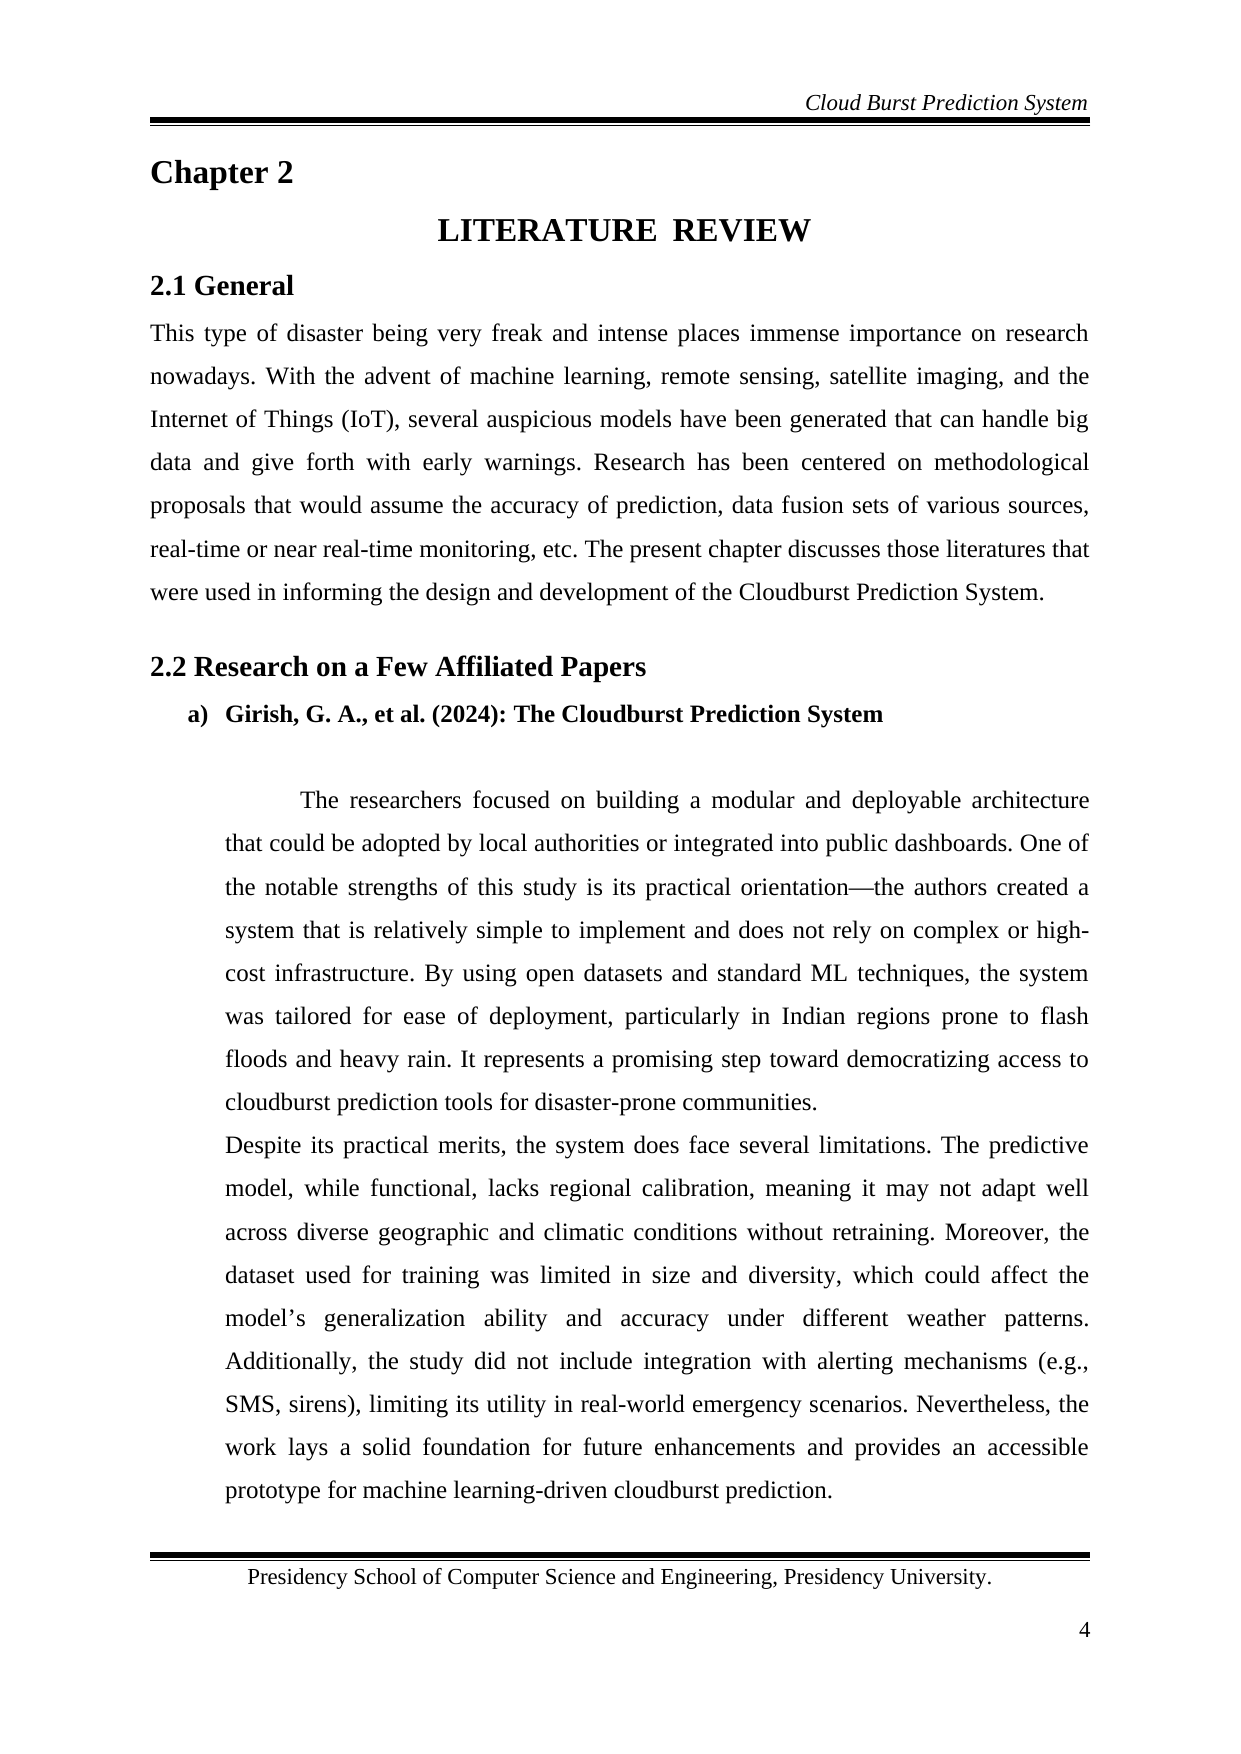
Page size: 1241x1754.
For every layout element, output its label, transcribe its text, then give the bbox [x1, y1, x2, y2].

text Chapter 2 [150, 153, 1090, 191]
text LITERATURE REVIEW [150, 210, 1090, 249]
text This type of disaster being very freak and intense places immense importance on research nowadays. With the advent of machine learning, remote sensing, satellite imaging, and the Internet of Things (IoT), several auspicious models have been generated that can handle big data and give forth with early warnings. Research has been centered on methodological proposals that would assume the accuracy of prediction, data fusion sets of various sources, real-time or near real-time monitoring, etc. The present chapter discusses those literatures that were used in informing the design and development of the Cloudburst Prediction System. [150, 318, 1090, 606]
text Despite its practical merits, the system does face several limitations. The predictive model, while functional, lacks regional calibration, meaning it may not adapt well across diverse geographic and climatic conditions without retraining. Moreover, the dataset used for training was limited in size and diversity, which could affect the model’s generalization ability and accuracy under different weather patterns. Additionally, the study did not include integration with alerting mechanisms (e.g., SMS, sirens), limiting its utility in real-world emergency scenarios. Nevertheless, the work lays a solid foundation for future enhancements and provides an accessible prototype for machine learning-driven cloudburst prediction. [225, 1130, 1090, 1504]
text The researchers focused on building a modular and deployable architecture that could be adopted by local authorities or integrated into public dashboards. One of the notable strengths of this study is its practical orientation—the authors created a system that is relatively simple to implement and does not rely on complex or high-cost infrastructure. By using open datasets and standard ML techniques, the system was tailored for ease of deployment, particularly in Indian regions prone to flash floods and heavy rain. It represents a promising step toward democratizing access to cloudburst prediction tools for disaster-prone communities. [225, 785, 1090, 1116]
text 2.1 General [150, 268, 1090, 301]
list Girish, G. A., et al. (2024): The Cloudburst Prediction System [187, 699, 1090, 728]
text 2.2 Research on a Few Affiliated Papers [150, 649, 1090, 682]
